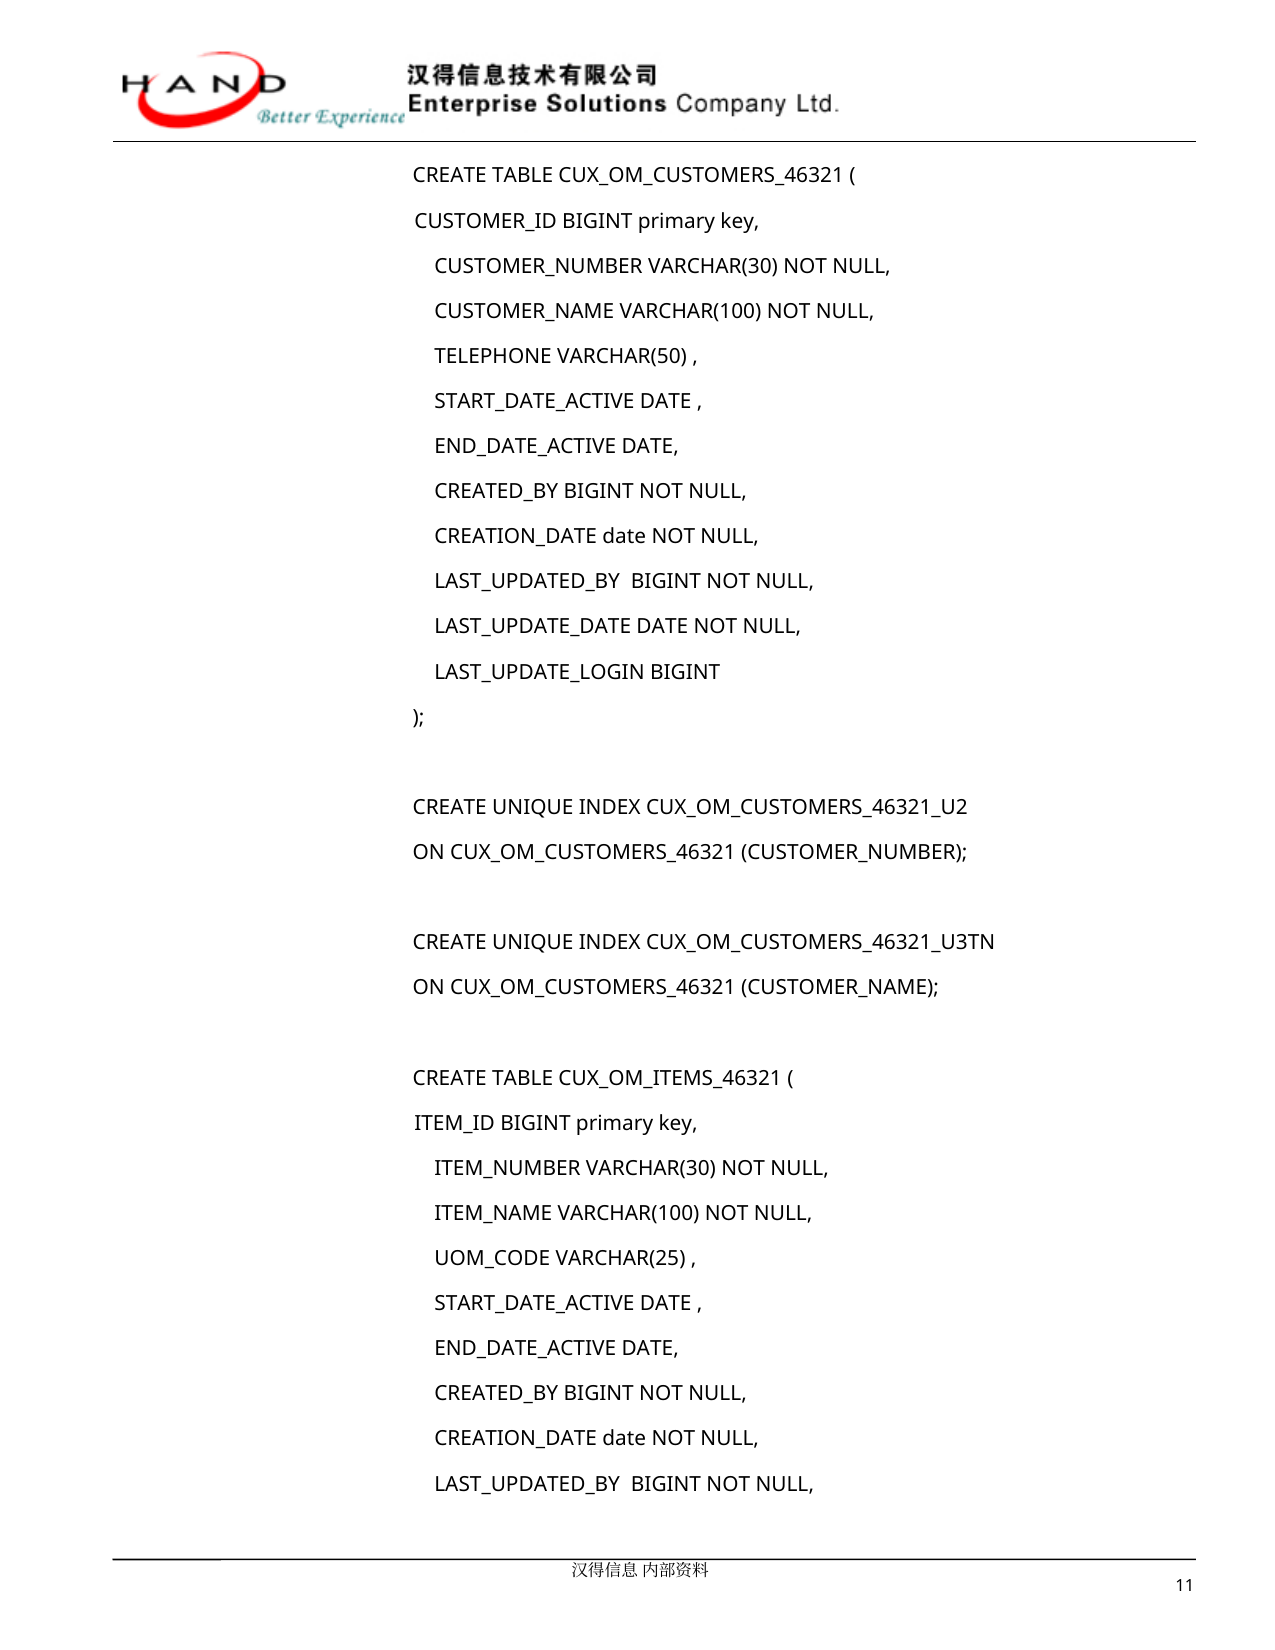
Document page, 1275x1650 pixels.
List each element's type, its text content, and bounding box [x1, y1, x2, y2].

text TELEPHONE VARCHAR(50) , [412, 341, 1200, 369]
text CUSTOMER_ID BIGINT primary key, [412, 206, 1200, 234]
text CUSTOMER_NAME VARCHAR(100) NOT NULL, [412, 296, 1200, 324]
text ITEM_ID BIGINT primary key, [412, 1108, 1200, 1136]
text CUSTOMER_NUMBER VARCHAR(30) NOT NULL, [412, 251, 1200, 279]
text ON CUX_OM_CUSTOMERS_46321 (CUSTOMER_NUMBER); [412, 837, 1200, 866]
text CREATED_BY BIGINT NOT NULL, [412, 476, 1200, 505]
text LAST_UPDATED_BY BIGINT NOT NULL, [412, 567, 1200, 595]
text ITEM_NAME VARCHAR(100) NOT NULL, [412, 1198, 1200, 1226]
text UOM_CODE VARCHAR(25) , [412, 1243, 1200, 1272]
text CREATE TABLE CUX_OM_CUSTOMERS_46321 ( [412, 161, 1200, 189]
text CREATION_DATE date NOT NULL, [412, 1423, 1200, 1452]
text ON CUX_OM_CUSTOMERS_46321 (CUSTOMER_NAME); [412, 972, 1200, 1001]
picture [112, 45, 844, 137]
text START_DATE_ACTIVE DATE , [412, 1288, 1200, 1317]
text END_DATE_ACTIVE DATE, [412, 431, 1200, 460]
text END_DATE_ACTIVE DATE, [412, 1333, 1200, 1362]
text START_DATE_ACTIVE DATE , [412, 386, 1200, 414]
text CREATED_BY BIGINT NOT NULL, [412, 1378, 1200, 1407]
text CREATE UNIQUE INDEX CUX_OM_CUSTOMERS_46321_U3TN [412, 927, 1200, 956]
text LAST_UPDATED_BY BIGINT NOT NULL, [412, 1469, 1200, 1497]
text LAST_UPDATE_LOGIN BIGINT [412, 657, 1200, 685]
text LAST_UPDATE_DATE DATE NOT NULL, [412, 612, 1200, 640]
text CREATE TABLE CUX_OM_ITEMS_46321 ( [412, 1063, 1200, 1091]
text CREATION_DATE date NOT NULL, [412, 521, 1200, 550]
text CREATE UNIQUE INDEX CUX_OM_CUSTOMERS_46321_U2 [412, 792, 1200, 821]
text ITEM_NUMBER VARCHAR(30) NOT NULL, [412, 1153, 1200, 1181]
text ); [412, 702, 1200, 730]
